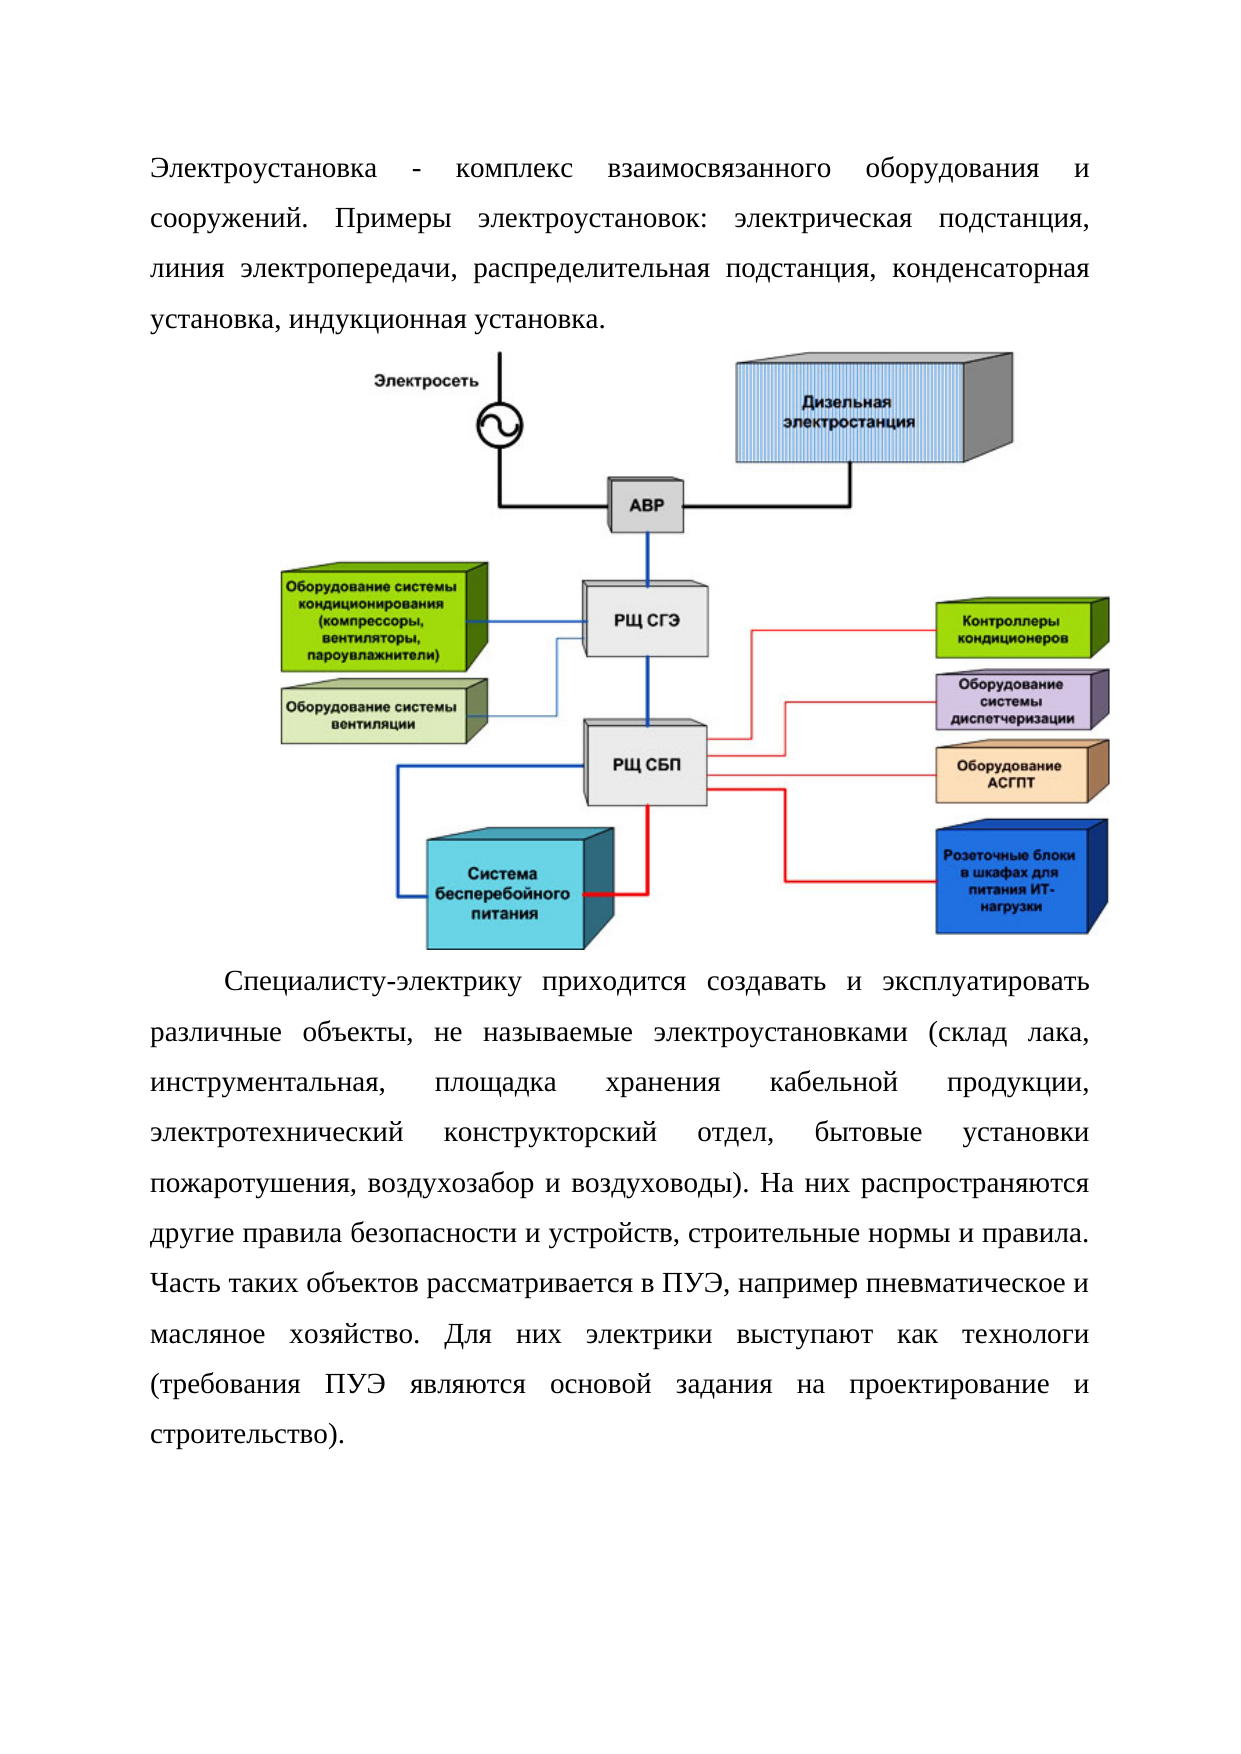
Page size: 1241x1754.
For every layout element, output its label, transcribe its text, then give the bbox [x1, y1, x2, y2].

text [150, 150, 1090, 334]
picture [223, 351, 1164, 950]
text Специалисту-электрику приходится создавать и эксплуатировать различные объекты, не называемые электроустановками (склад лака, инструментальная, площадка хранения кабельной продукции, электротехнический конструкторский отдел, бытовые установки пожаротушения, воздухозабор и воздуховоды). На них распространяются другие правила безопасности и устройств, строительные нормы и правила. Часть таких объектов рассматривается в ПУЭ, например пневматическое и масляное хозяйство. Для них электрики выступают как технологи (требования ПУЭ являются основой задания на проектирование и строительство). [150, 963, 1090, 1450]
